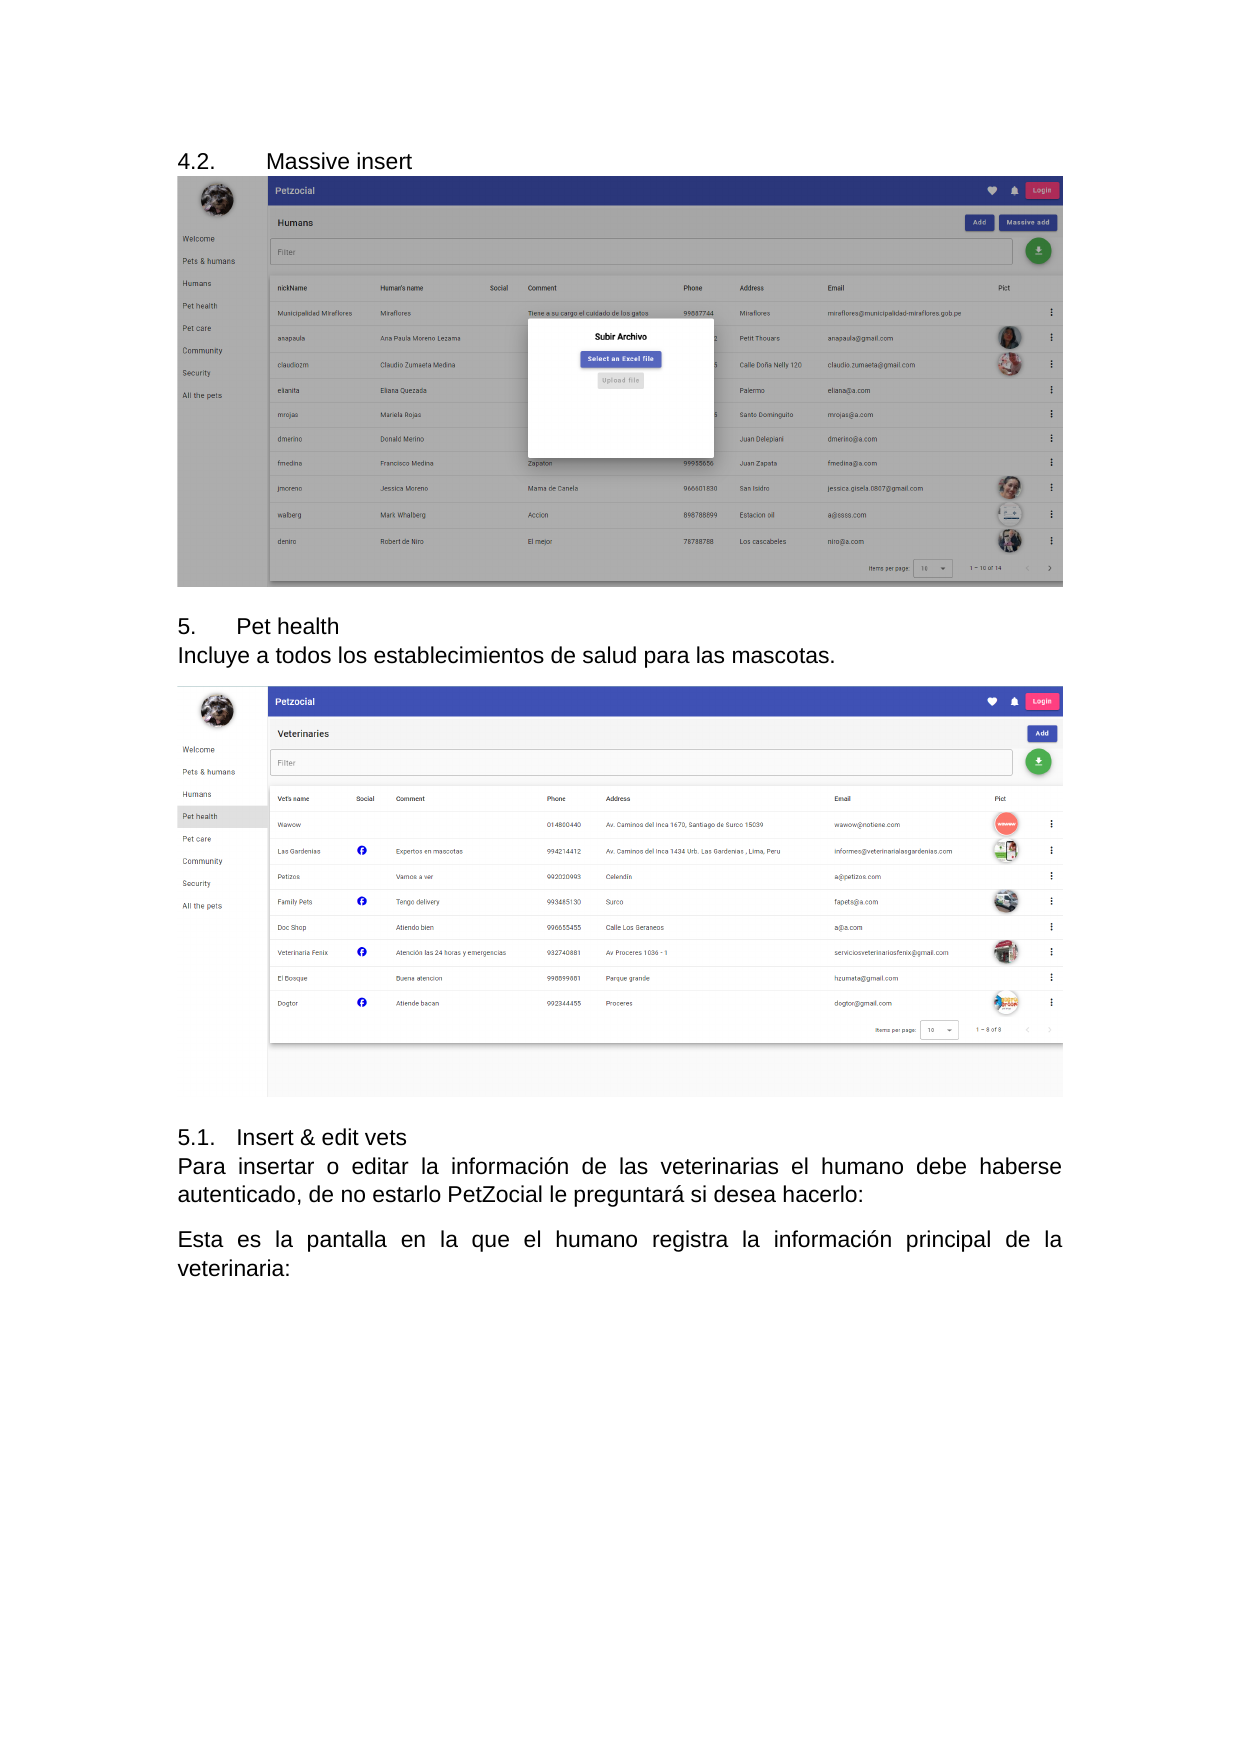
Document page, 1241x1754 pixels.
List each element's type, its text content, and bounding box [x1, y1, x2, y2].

text Esta es la pantalla en la que el humano registra la información principal de la veterinaria: [177, 1226, 1063, 1281]
picture [177, 686, 1063, 1097]
text Incluye a todos los establecimientos de salud para las mascotas. [177, 642, 1063, 668]
text Para insertar o editar la información de las veterinarias el humano debe haberse autenticado, de no estarlo PetZocial le preguntará si desea hacerlo: [177, 1153, 1063, 1207]
subtitle Massive insert [177, 148, 1063, 174]
subtitle Insert & edit vets [177, 1124, 1063, 1151]
subtitle Pet health [177, 613, 1063, 640]
picture [177, 176, 1063, 587]
